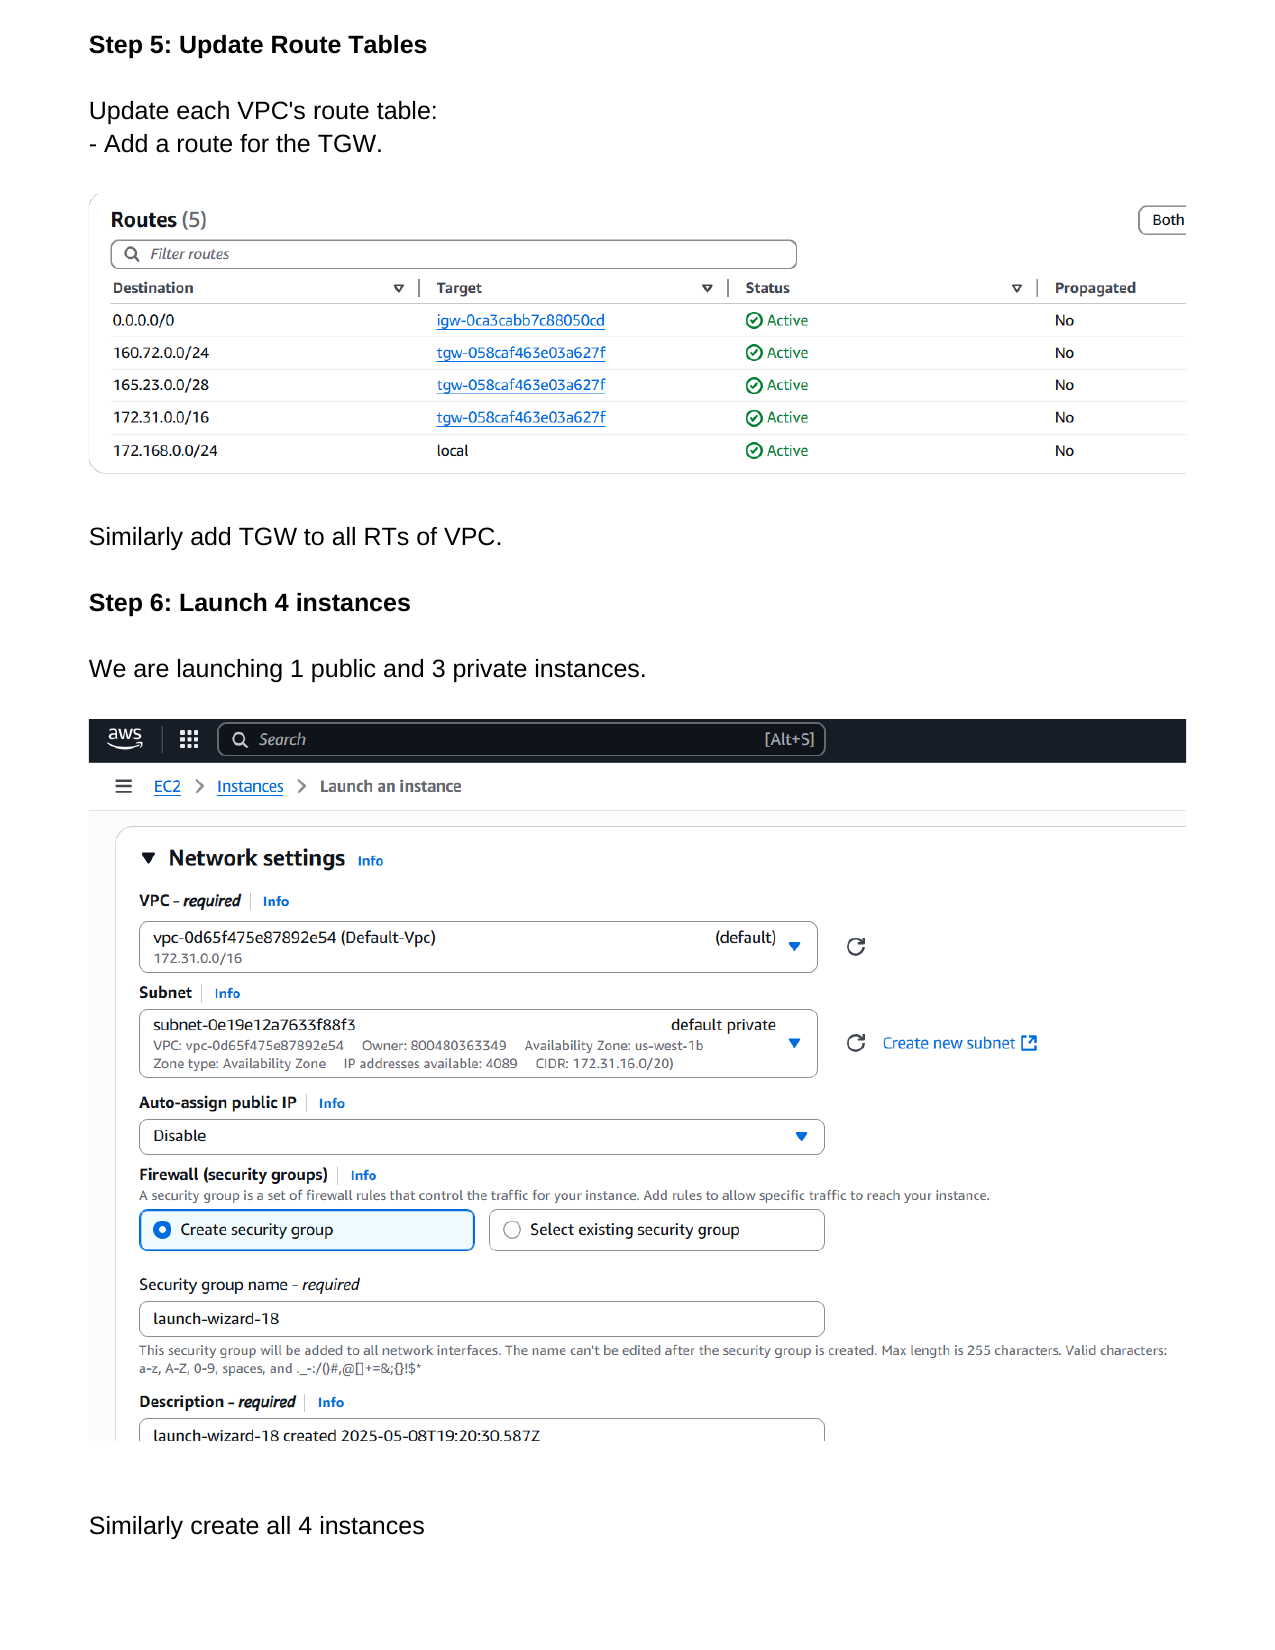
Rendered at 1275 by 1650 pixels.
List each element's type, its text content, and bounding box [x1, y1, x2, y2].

text - Add a route for the TGW. [89, 129, 1186, 157]
text We are launching 1 public and 3 private instances. [89, 654, 1186, 682]
picture [88, 194, 1187, 485]
picture [88, 719, 1187, 1441]
text Similarly add TGW to all RTs of VPC. [89, 522, 1186, 550]
text Similarly create all 4 instances [89, 1511, 1186, 1540]
text Step 6: Launch 4 instances [89, 588, 1186, 616]
text Update each VPC's route table: [89, 96, 1186, 124]
text Step 5: Update Route Tables [89, 29, 1186, 58]
